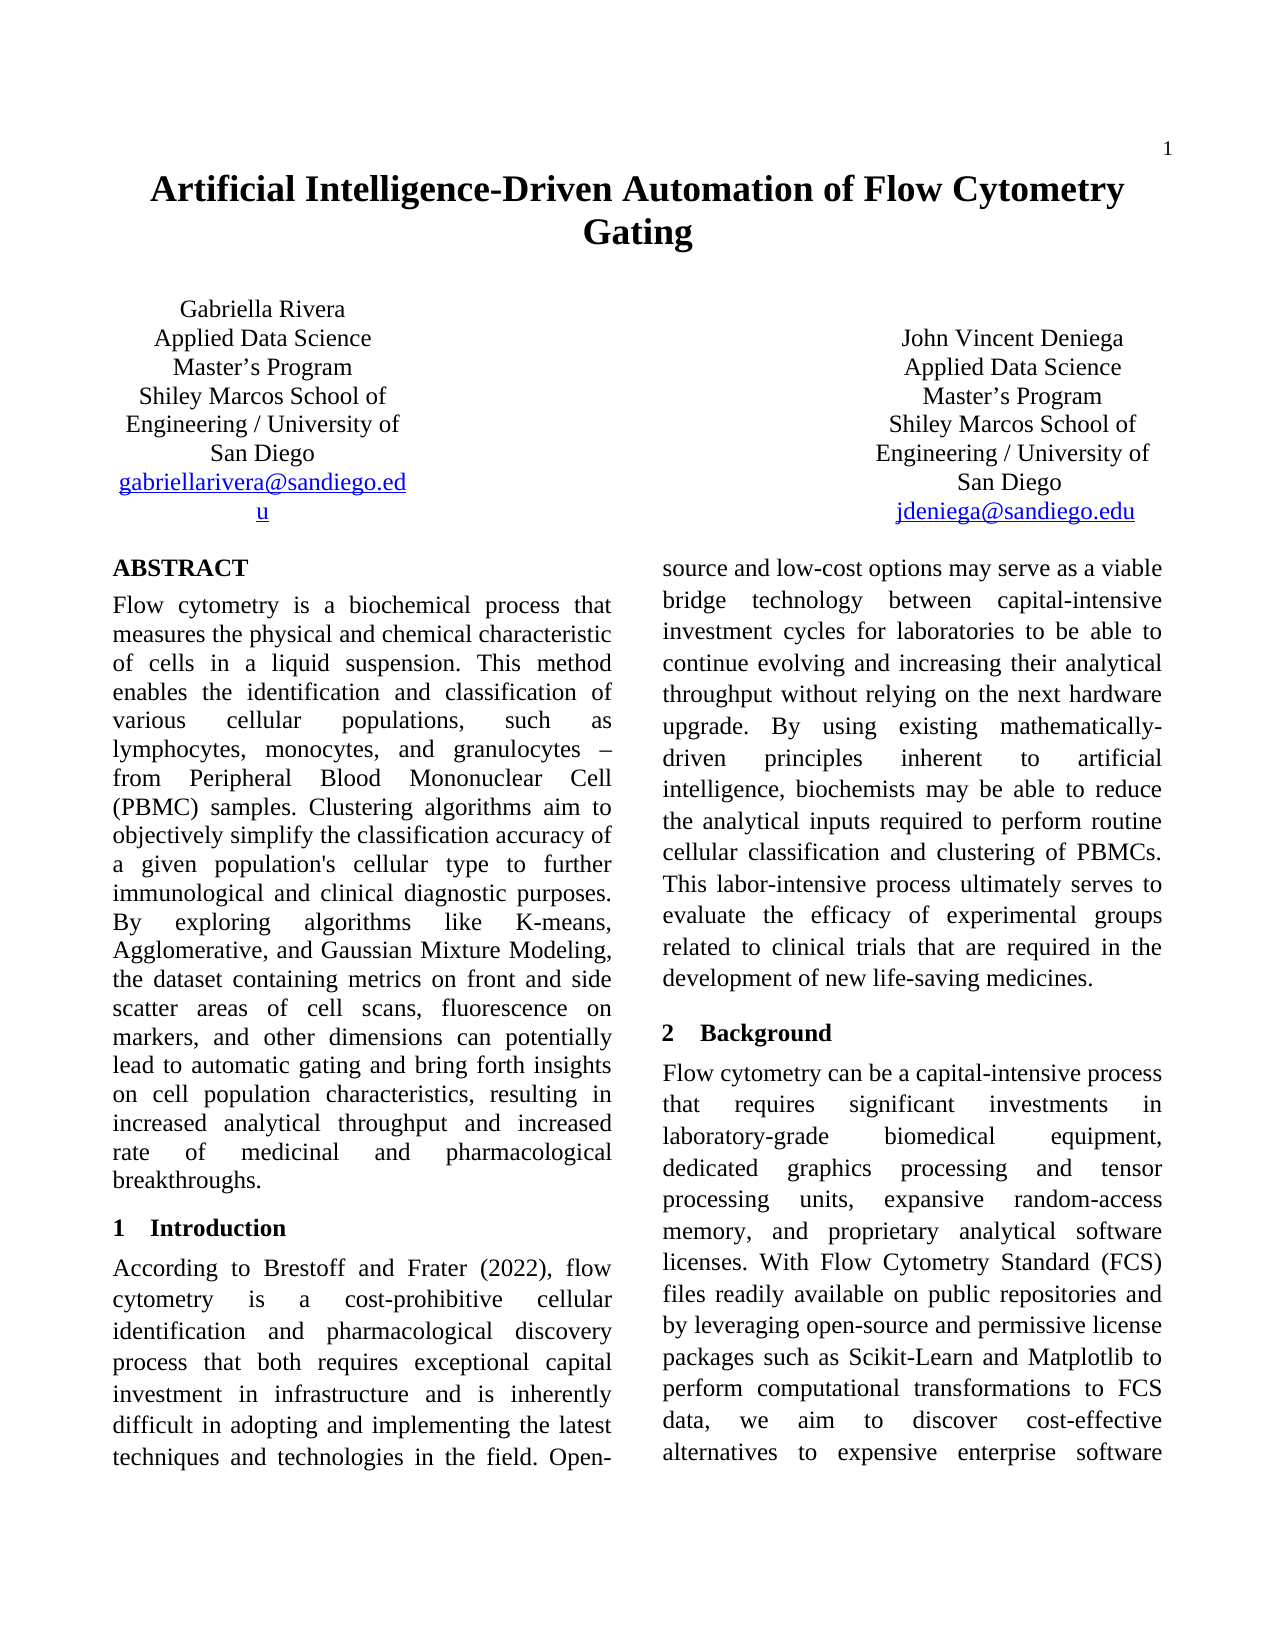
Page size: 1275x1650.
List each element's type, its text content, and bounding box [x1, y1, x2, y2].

text According to Brestoff and Frater (2022), flow cytometry is a cost-prohibitive cellular identification and pharmacological discovery process that both requires exceptional capital investment in infrastructure and is inherently difficult in adopting and implementing the latest techniques and technologies in the field. Open-source and low-cost options may serve as a viable bridge technology between capital-intensive investment cycles for laboratories to be able to continue evolving and increasing their analytical throughput without relying on the next hardware upgrade. By using existing mathematically-driven principles inherent to artificial intelligence, biochemists may be able to reduce the analytical inputs required to perform routine cellular classification and clustering of PBMCs. This labor-intensive process ultimately serves to evaluate the efficacy of experimental groups related to clinical trials that are required in the development of new life-saving medicines. [662, 553, 1162, 992]
text Artificial Intelligence-Driven Automation of Flow Cytometry Gating [112, 166, 1162, 252]
text ABSTRACT [112, 553, 612, 582]
text Flow cytometry is a biochemical process that measures the physical and chemical characteristic of cells in a liquid suspension. This method enables the identification and classification of various cellular populations, such as lymphocytes, monocytes, and granulocytes – from Peripheral Blood Mononuclear Cell (PBMC) samples. Clustering algorithms aim to objectively simplify the classification accuracy of a given population's cellular type to further immunological and clinical diagnostic purposes. By exploring algorithms like K-means, Agglomerative, and Gaussian Mixture Modeling, the dataset containing metrics on front and side scatter areas of cell scans, fluorescence on markers, and other dimensions can potentially lead to automatic gating and bring forth insights on cell population characteristics, resulting in increased analytical throughput and increased rate of medicinal and pharmacological breakthroughs. [112, 590, 612, 1194]
text 2 Background [661, 1018, 1162, 1047]
text Applied Data Science Master’s Program [112, 323, 412, 381]
text John Vincent Deniega [862, 323, 1162, 352]
text Applied Data Science Master’s Program Shiley Marcos School of Engineering / University of San Diego jdeniega@sandiego.edu [862, 352, 1162, 524]
text According to Brestoff and Frater (2022), flow cytometry is a cost-prohibitive cellular identification and pharmacological discovery process that both requires exceptional capital investment in infrastructure and is inherently difficult in adopting and implementing the latest techniques and technologies in the field. Open-source and low-cost options may serve as a viable bridge technology between capital-intensive investment cycles for laboratories to be able to continue evolving and increasing their analytical throughput without relying on the next hardware upgrade. By using existing mathematically-driven principles inherent to artificial intelligence, biochemists may be able to reduce the analytical inputs required to perform routine cellular classification and clustering of PBMCs. This labor-intensive process ultimately serves to evaluate the efficacy of experimental groups related to clinical trials that are required in the development of new life-saving medicines. [112, 1253, 612, 1471]
text Gabriella Rivera [112, 294, 412, 323]
text 1 Introduction [112, 1213, 612, 1242]
text Shiley Marcos School of Engineering / University of San Diego gabriellarivera@sandiego.edu [112, 381, 412, 524]
